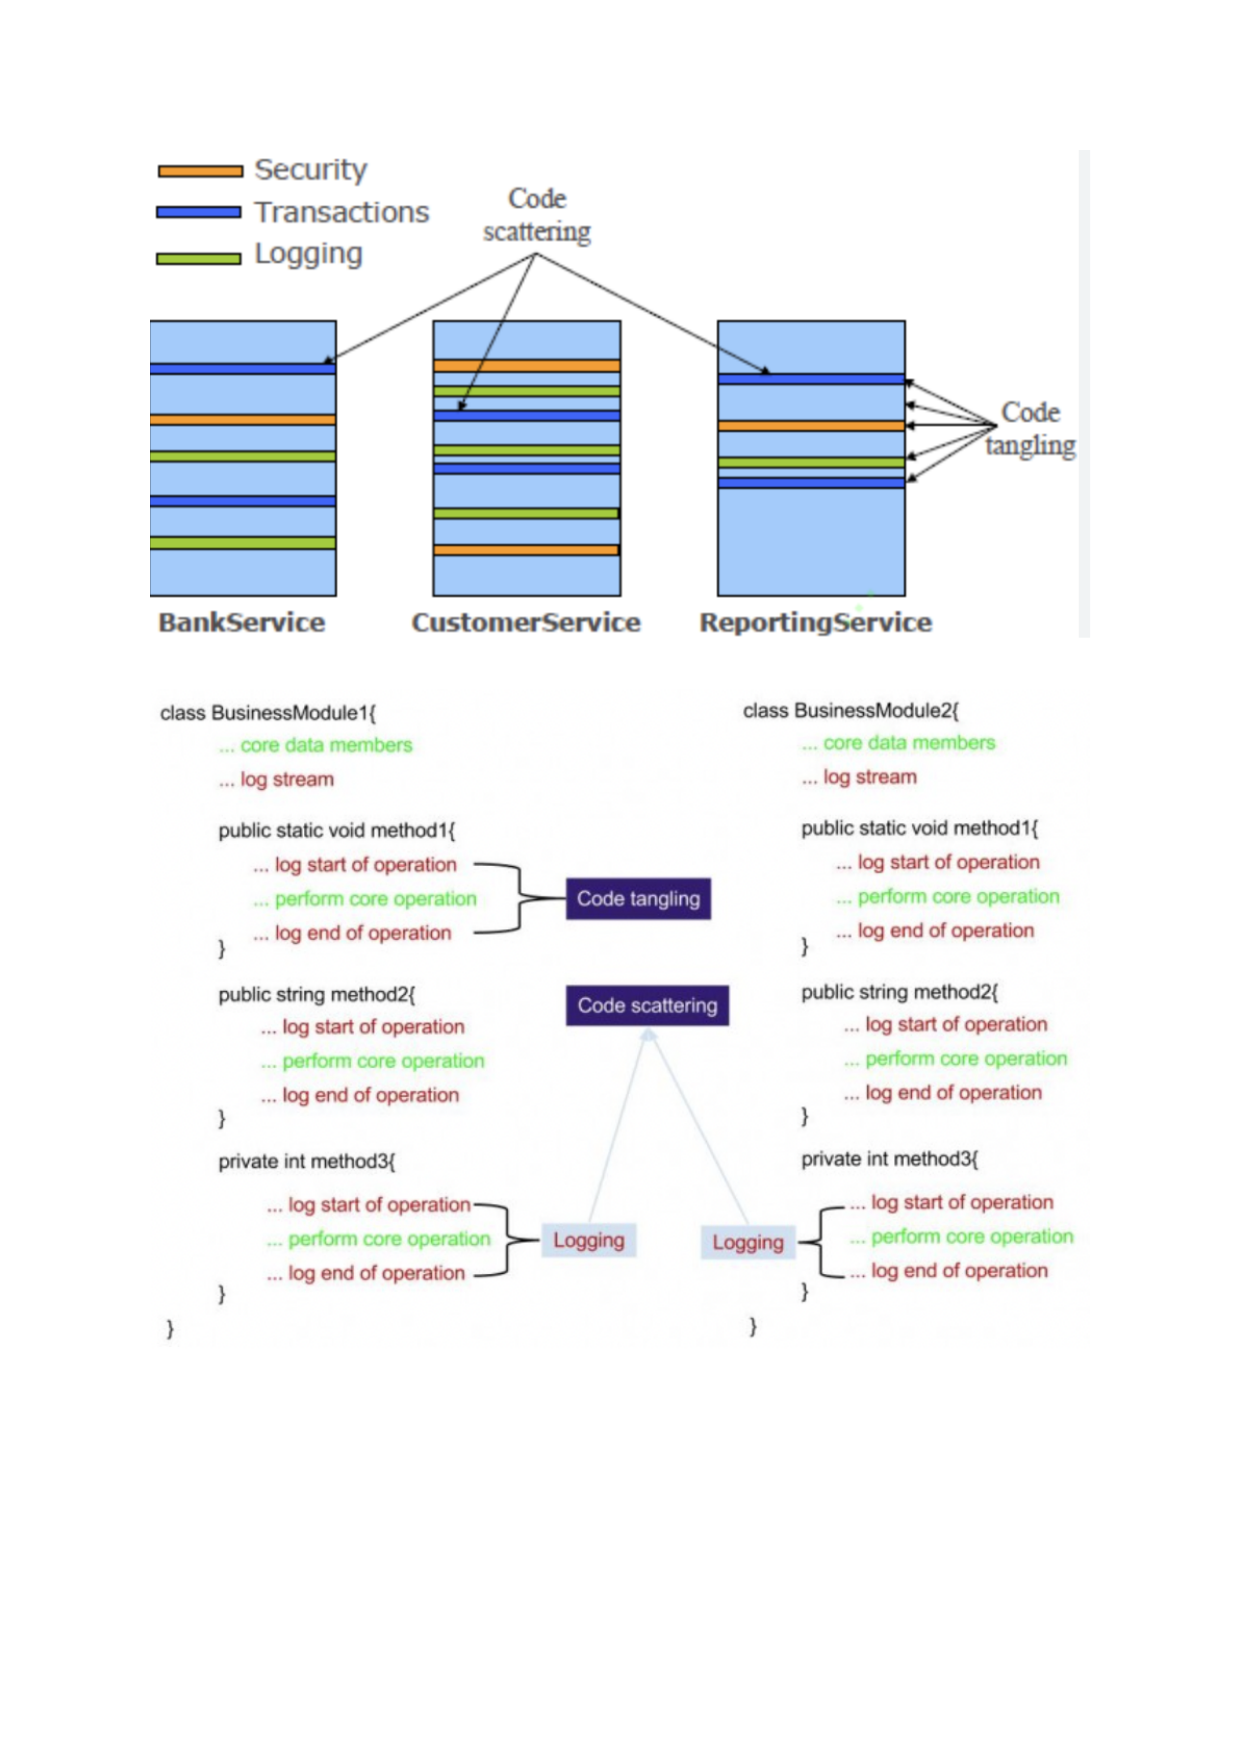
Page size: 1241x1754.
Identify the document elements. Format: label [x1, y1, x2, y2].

picture [150, 689, 1091, 1349]
picture [150, 150, 1091, 656]
